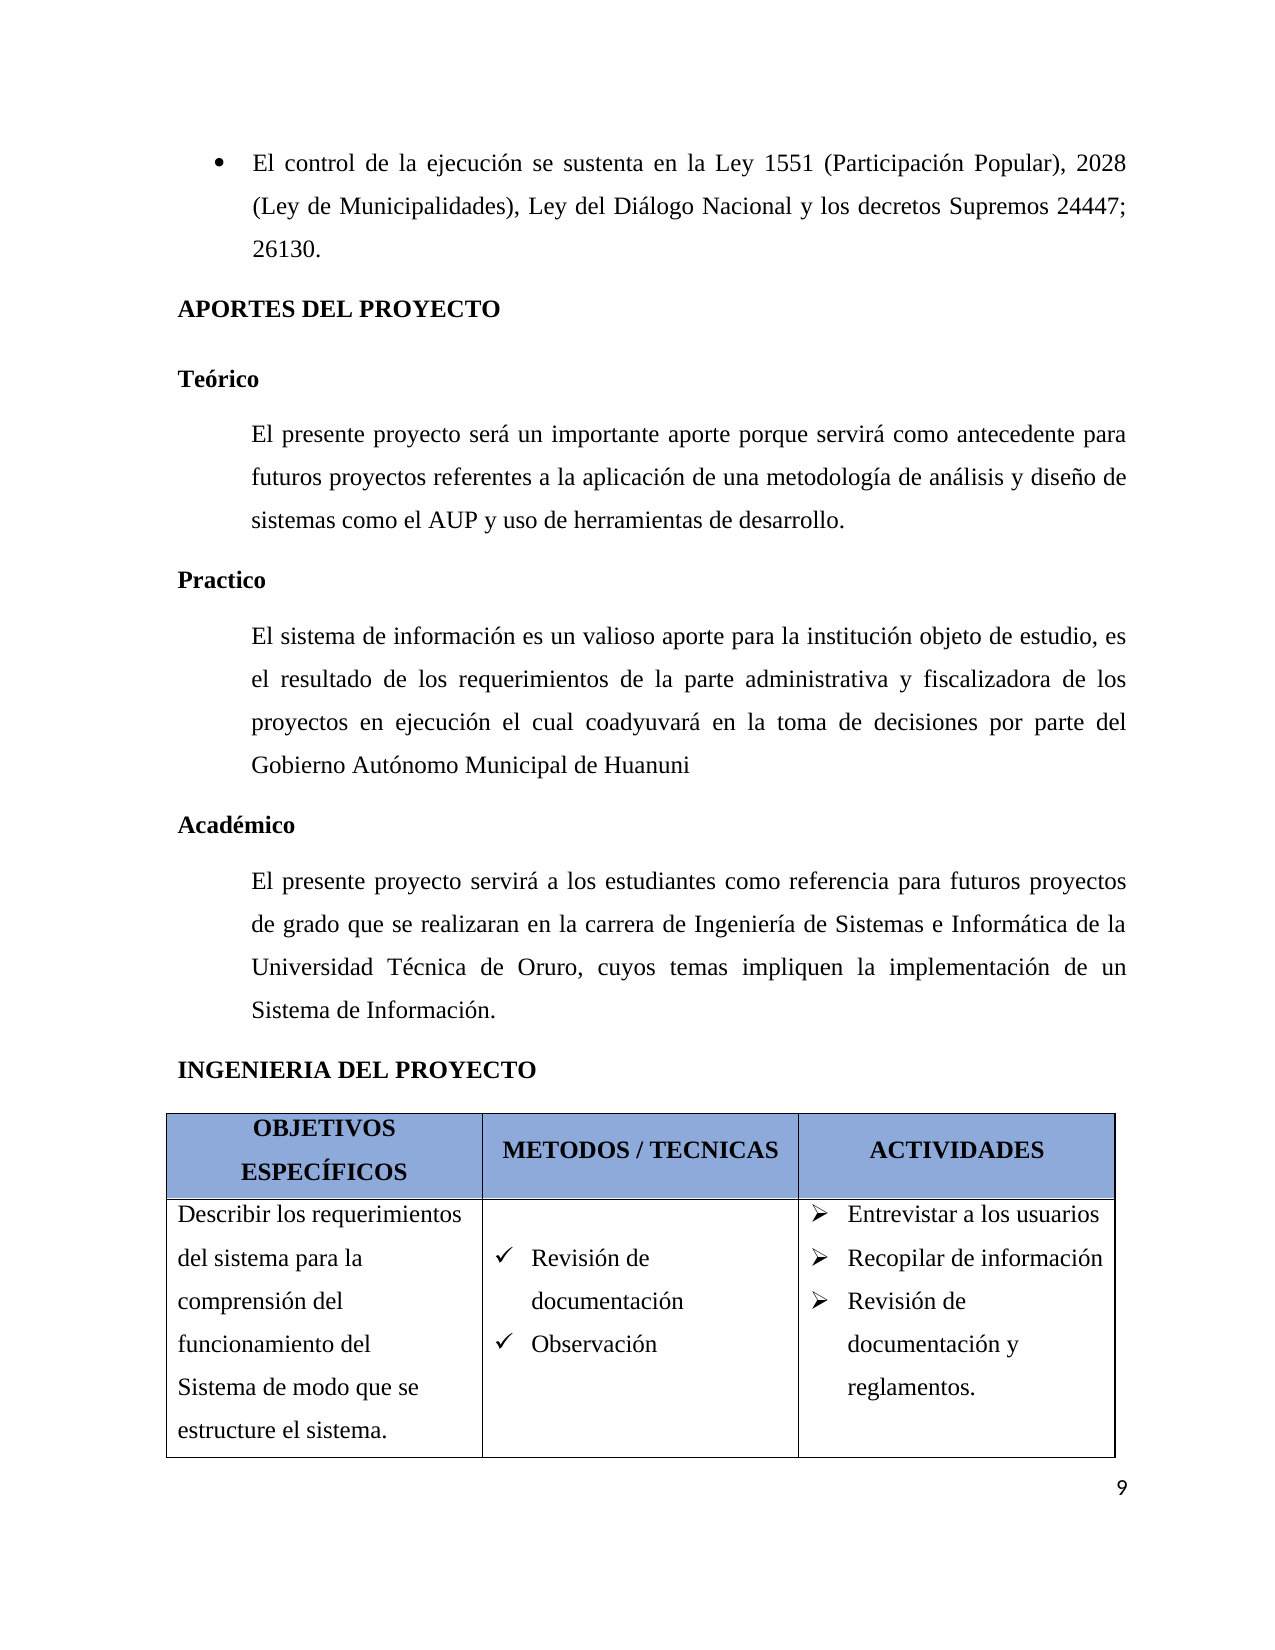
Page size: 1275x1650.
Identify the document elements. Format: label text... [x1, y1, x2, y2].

subtitle Académico [177, 810, 1127, 839]
table_cell Entrevistar a los usuarios Recopilar de información Revisión de documentación y reglamentos. [799, 1200, 1114, 1457]
text El presente proyecto será un importante aporte porque servirá como antecedente para futuros proyectos referentes a la aplicación de una metodología de análisis y diseño de sistemas como el AUP y uso de herramientas de desarrollo. [251, 419, 1127, 534]
table_cell Revisión de documentación Observación [483, 1200, 798, 1457]
table_header METODOS / TECNICAS [483, 1114, 798, 1198]
subtitle APORTES DEL PROYECTO [177, 294, 1127, 322]
table_header OBJETIVOS ESPECÍFICOS [167, 1114, 482, 1198]
subtitle INGENIERIA DEL PROYECTO [177, 1055, 1127, 1084]
text El sistema de información es un valioso aporte para la institución objeto de estudio, es el resultado de los requerimientos de la parte administrativa y fiscalizadora de los proyectos en ejecución el cual coadyuvará en la toma de decisiones por parte del Gobierno Autónomo Municipal de Huanuni [251, 621, 1127, 779]
text El presente proyecto servirá a los estudiantes como referencia para futuros proyectos de grado que se realizaran en la carrera de Ingeniería de Sistemas e Informática de la Universidad Técnica de Oruro, cuyos temas impliquen la implementación de un Sistema de Información. [251, 866, 1127, 1024]
table_cell Describir los requerimientos del sistema para la comprensión del funcionamiento del Sistema de modo que se estructure el sistema. [167, 1200, 482, 1457]
subtitle Teórico [177, 364, 1127, 392]
list El control de la ejecución se sustenta en la Ley 1551 (Participación Popular), 2028 (Ley de Municipalidades), Ley del Diálogo Nacional y los decretos Supremos 24447; 26130. [215, 148, 1127, 263]
table_header ACTIVIDADES [799, 1114, 1114, 1198]
subtitle Practico [177, 565, 1127, 594]
